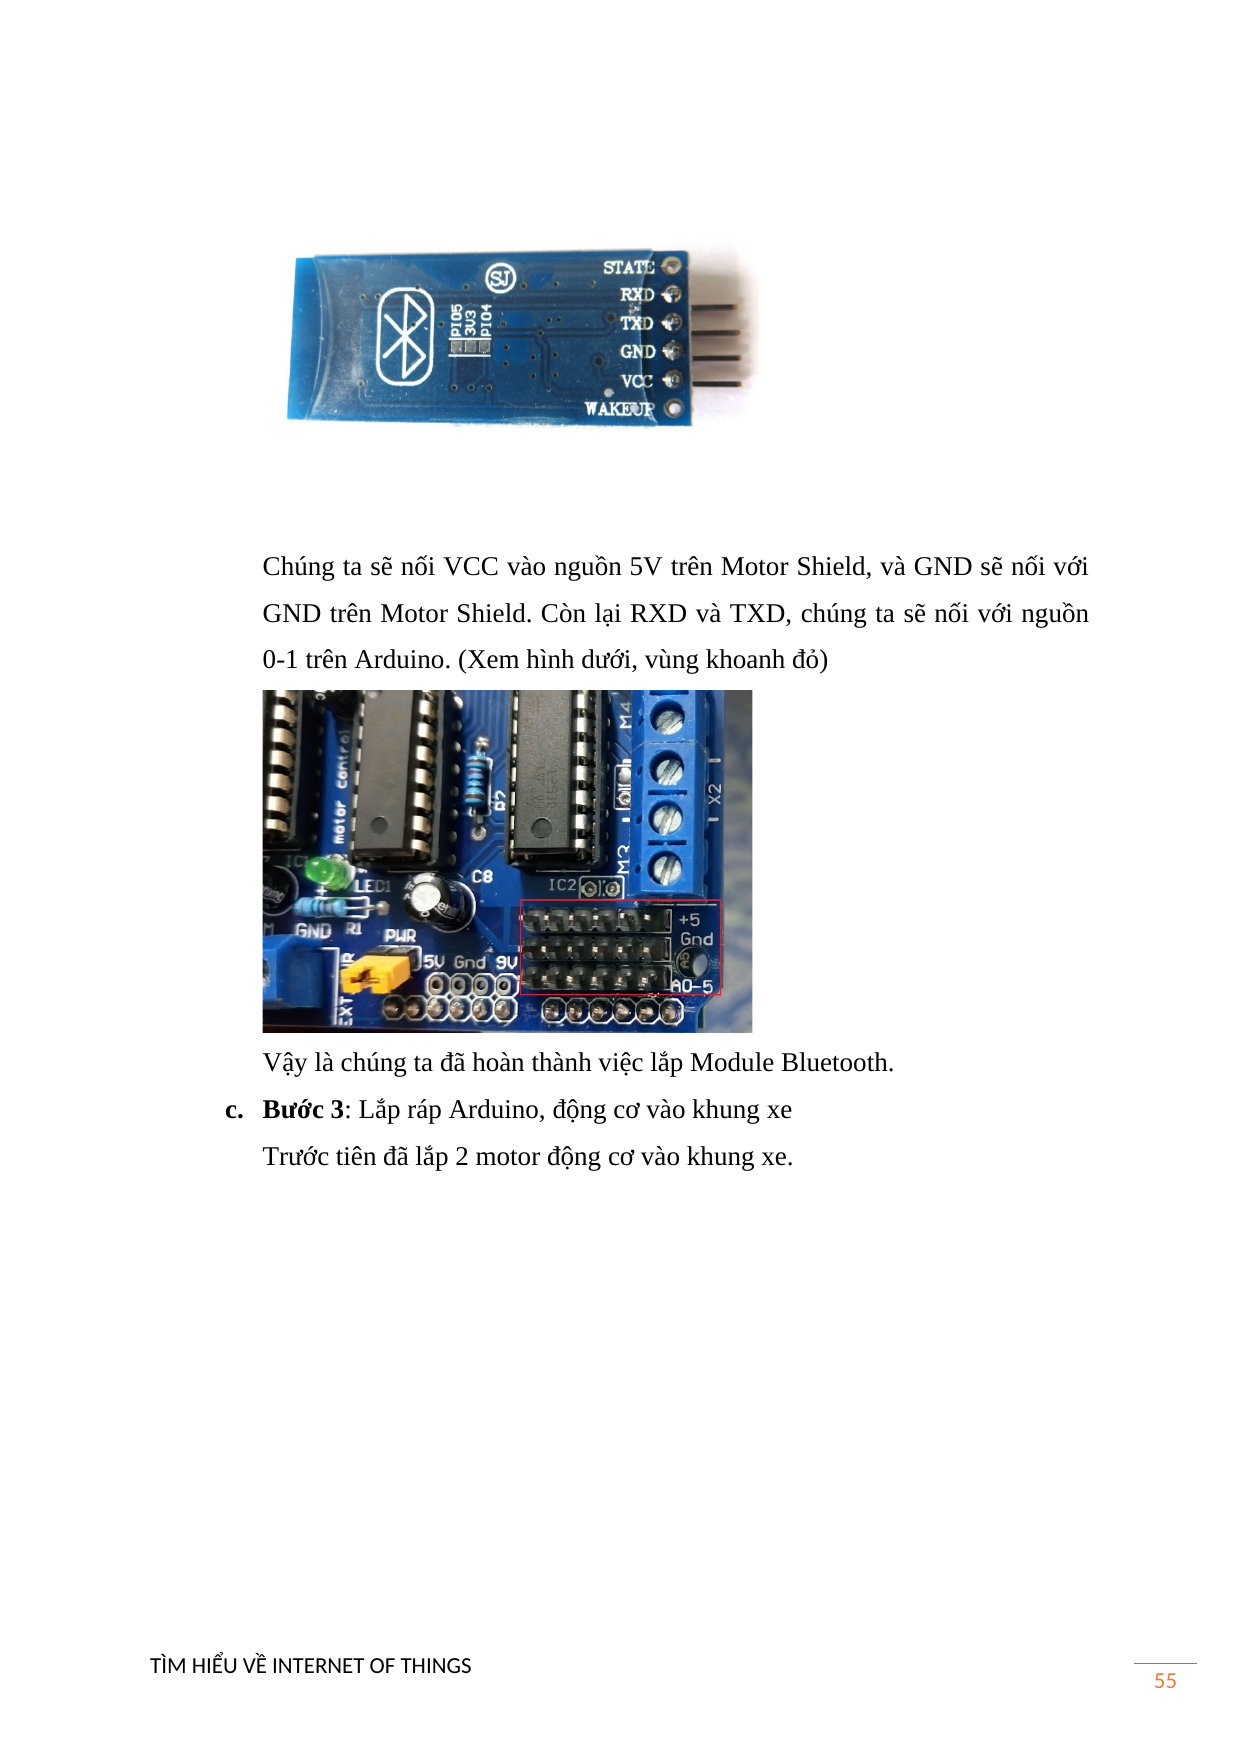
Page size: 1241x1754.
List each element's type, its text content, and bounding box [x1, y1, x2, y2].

text Chúng ta sẽ nối VCC vào nguồn 5V trên Motor Shield, và GND sẽ nối với GND trên Motor Shield. Còn lại RXD và TXD, chúng ta sẽ nối với nguồn 0-1 trên Arduino. (Xem hình dưới, vùng khoanh đỏ) [262, 550, 1090, 674]
list Bước 3: Lắp ráp Arduino, động cơ vào khung xe [225, 1093, 1090, 1124]
picture [262, 150, 760, 548]
text Trước tiên đã lắp 2 motor động cơ vào khung xe. [262, 1139, 1090, 1171]
text Vậy là chúng ta đã hoàn thành việc lắp Module Bluetooth. [262, 1046, 1090, 1077]
picture [262, 690, 753, 1033]
